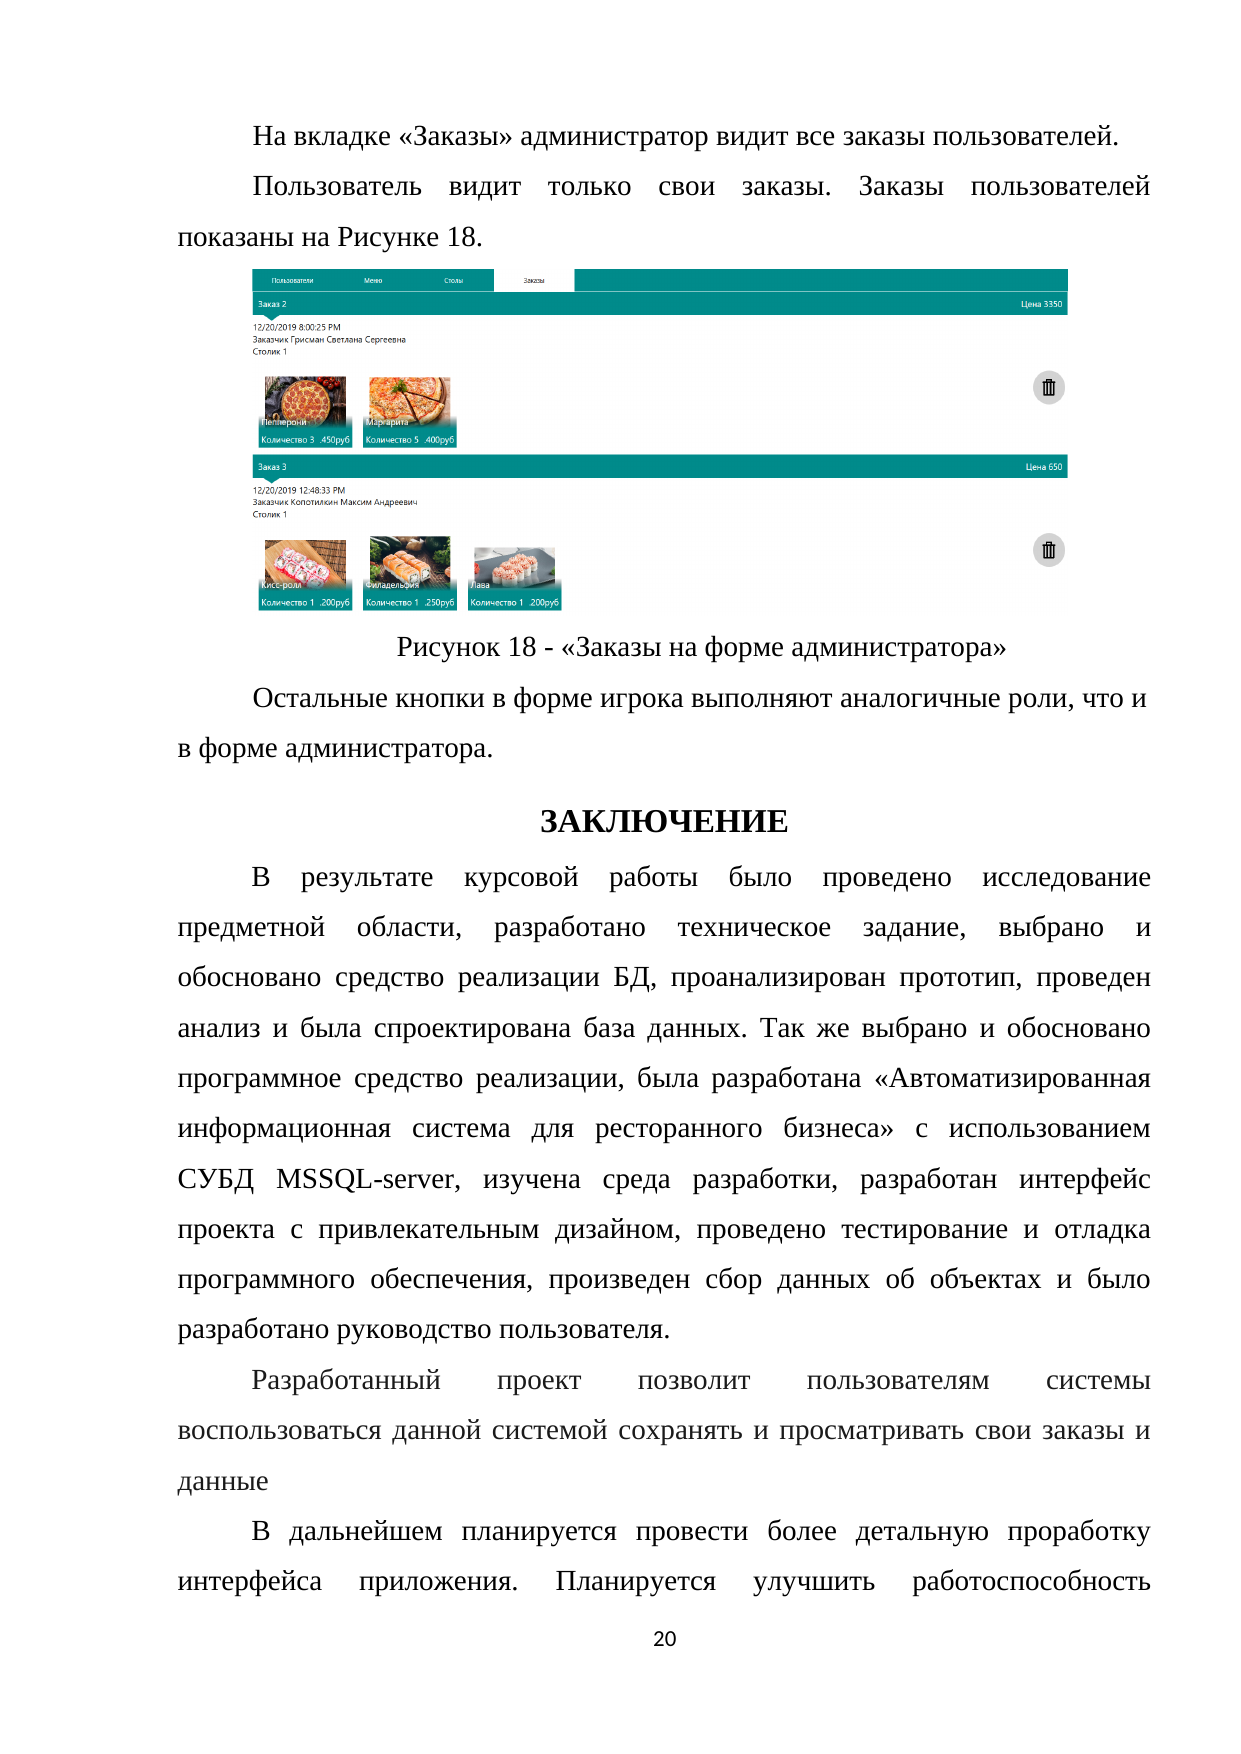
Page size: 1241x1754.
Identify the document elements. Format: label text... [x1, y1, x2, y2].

text Разработанный проект позволит пользователям системы воспользоваться данной системой сохранять и просматривать свои заказы и данные [177, 1362, 1152, 1496]
text На вкладке «Заказы» администратор видит все заказы пользователей. [177, 118, 1151, 152]
subtitle ЗАКЛЮЧЕНИЕ [177, 801, 1152, 840]
text В результате курсовой работы было проведено исследование предметной области, разработано техническое задание, выбрано и обосновано средство реализации БД, проанализирован прототип, проведен анализ и была спроектирована база данных. Так же выбрано и обосновано программное средство реализации, была разработана «Автоматизированная информационная система для ресторанного бизнеса» с использованием СУБД MSSQL-server, изучена среда разработки, разработан интерфейс проекта с привлекательным дизайном, проведено тестирование и отладка программного обеспечения, произведен сбор данных об объектах и было разработано руководство пользователя. [177, 859, 1152, 1345]
text Рисунок 18 - «Заказы на форме администратора» [177, 629, 1151, 663]
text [177, 1513, 1152, 1597]
picture [252, 269, 1068, 616]
text Пользователь видит только свои заказы. Заказы пользователей показаны на Рисунке 18. [177, 168, 1151, 252]
text Остальные кнопки в форме игрока выполняют аналогичные роли, что и в форме администратора. [177, 680, 1151, 764]
